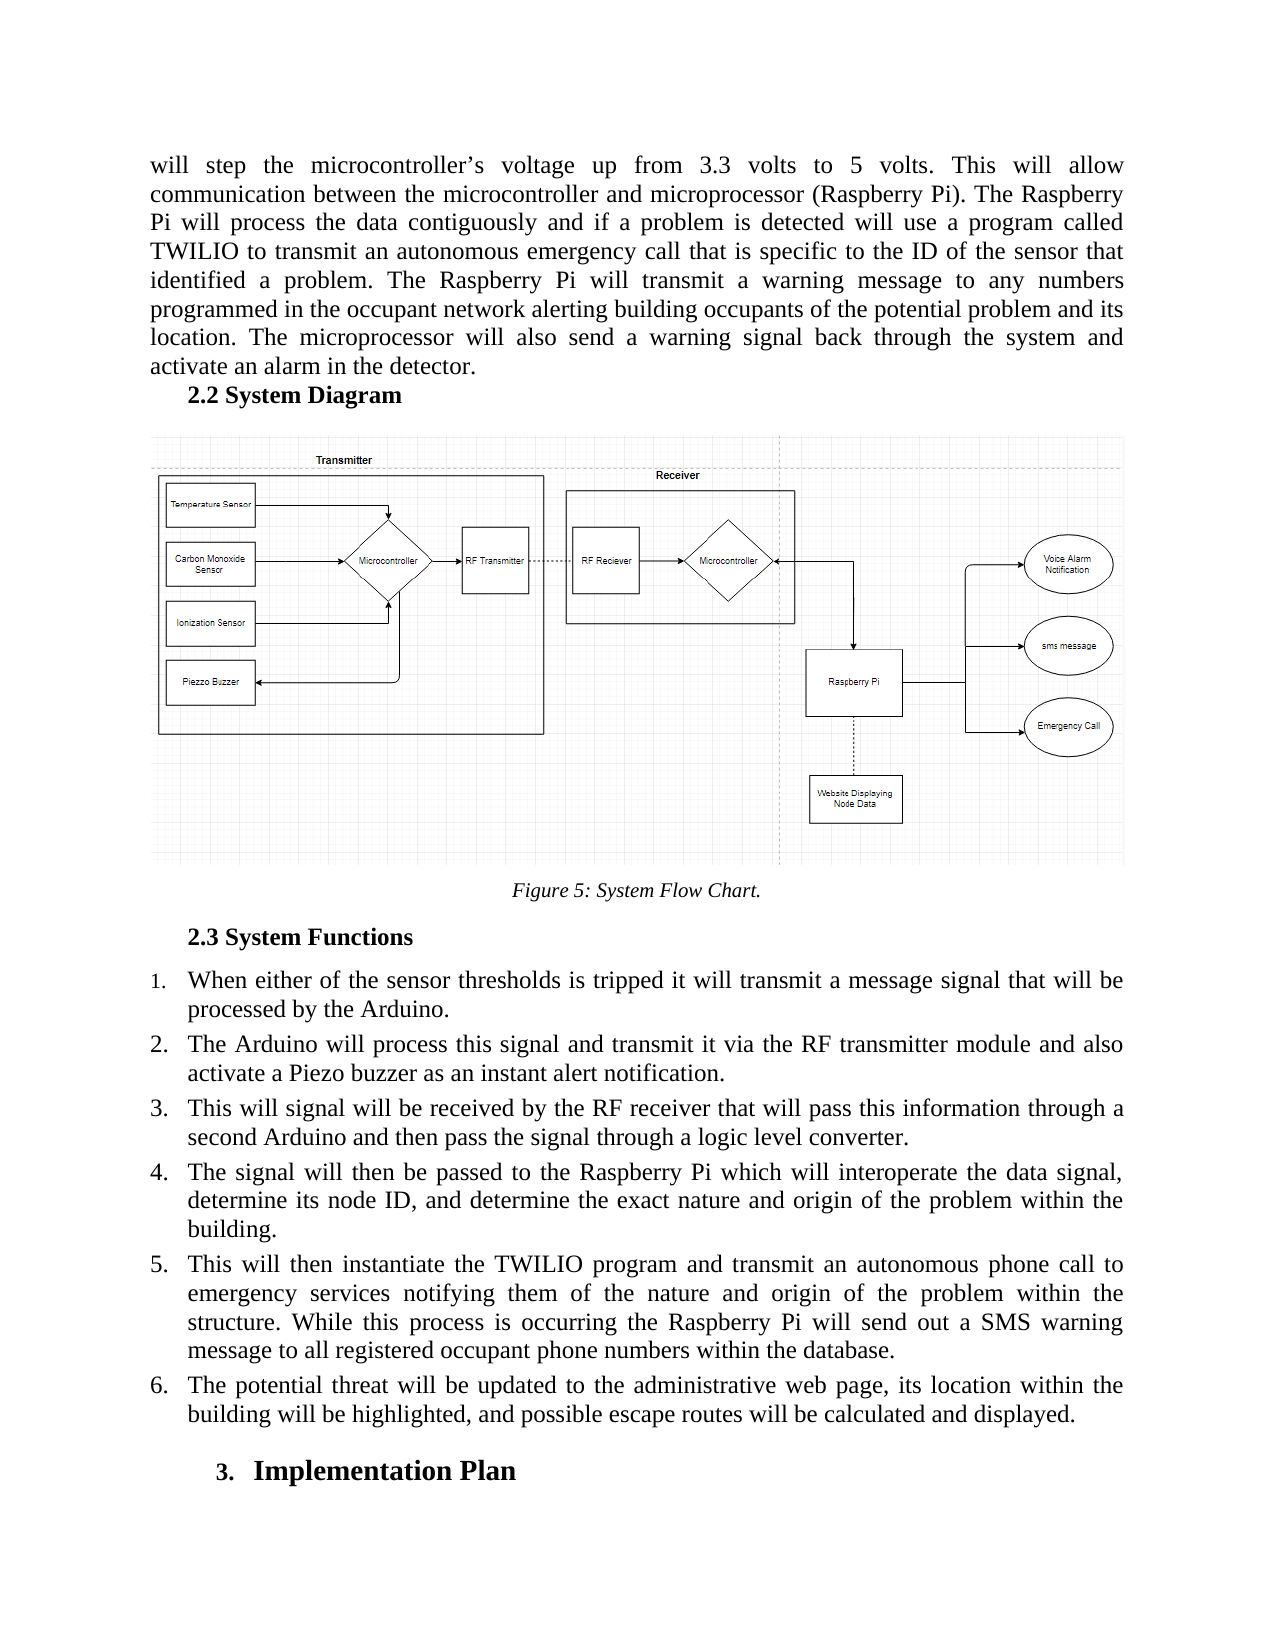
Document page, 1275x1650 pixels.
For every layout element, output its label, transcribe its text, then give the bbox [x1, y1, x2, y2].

picture [150, 435, 1125, 865]
list This will then instantiate the TWILIO program and transmit an autonomous phone call to emergency services notifying them of the nature and origin of the problem within the structure. While this process is occurring the Raspberry Pi will send out a SMS warning message to all registered occupant phone numbers within the database. [150, 1249, 1125, 1364]
list When either of the sensor thresholds is tripped it will transmit a message signal that will be processed by the Arduino. [150, 966, 1125, 1023]
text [150, 150, 1125, 380]
list The Arduino will process this signal and transmit it via the RF transmitter module and also activate a Piezo buzzer as an instant alert notification. [150, 1029, 1125, 1087]
list The potential threat will be updated to the administrative web page, its location within the building will be highlighted, and possible escape routes will be calculated and displayed. [150, 1371, 1125, 1428]
subtitle System Diagram [187, 380, 1125, 409]
subtitle System Functions [187, 922, 1125, 951]
list The signal will then be passed to the Raspberry Pi which will interoperate the data signal, determine its node ID, and determine the exact nature and origin of the problem within the building. [150, 1157, 1125, 1243]
list This will signal will be received by the RF receiver that will pass this information through a second Arduino and then pass the signal through a logic level converter. [150, 1093, 1125, 1151]
list Implementation Plan [216, 1453, 1125, 1487]
text Figure 5: System Flow Chart. [150, 877, 1125, 902]
